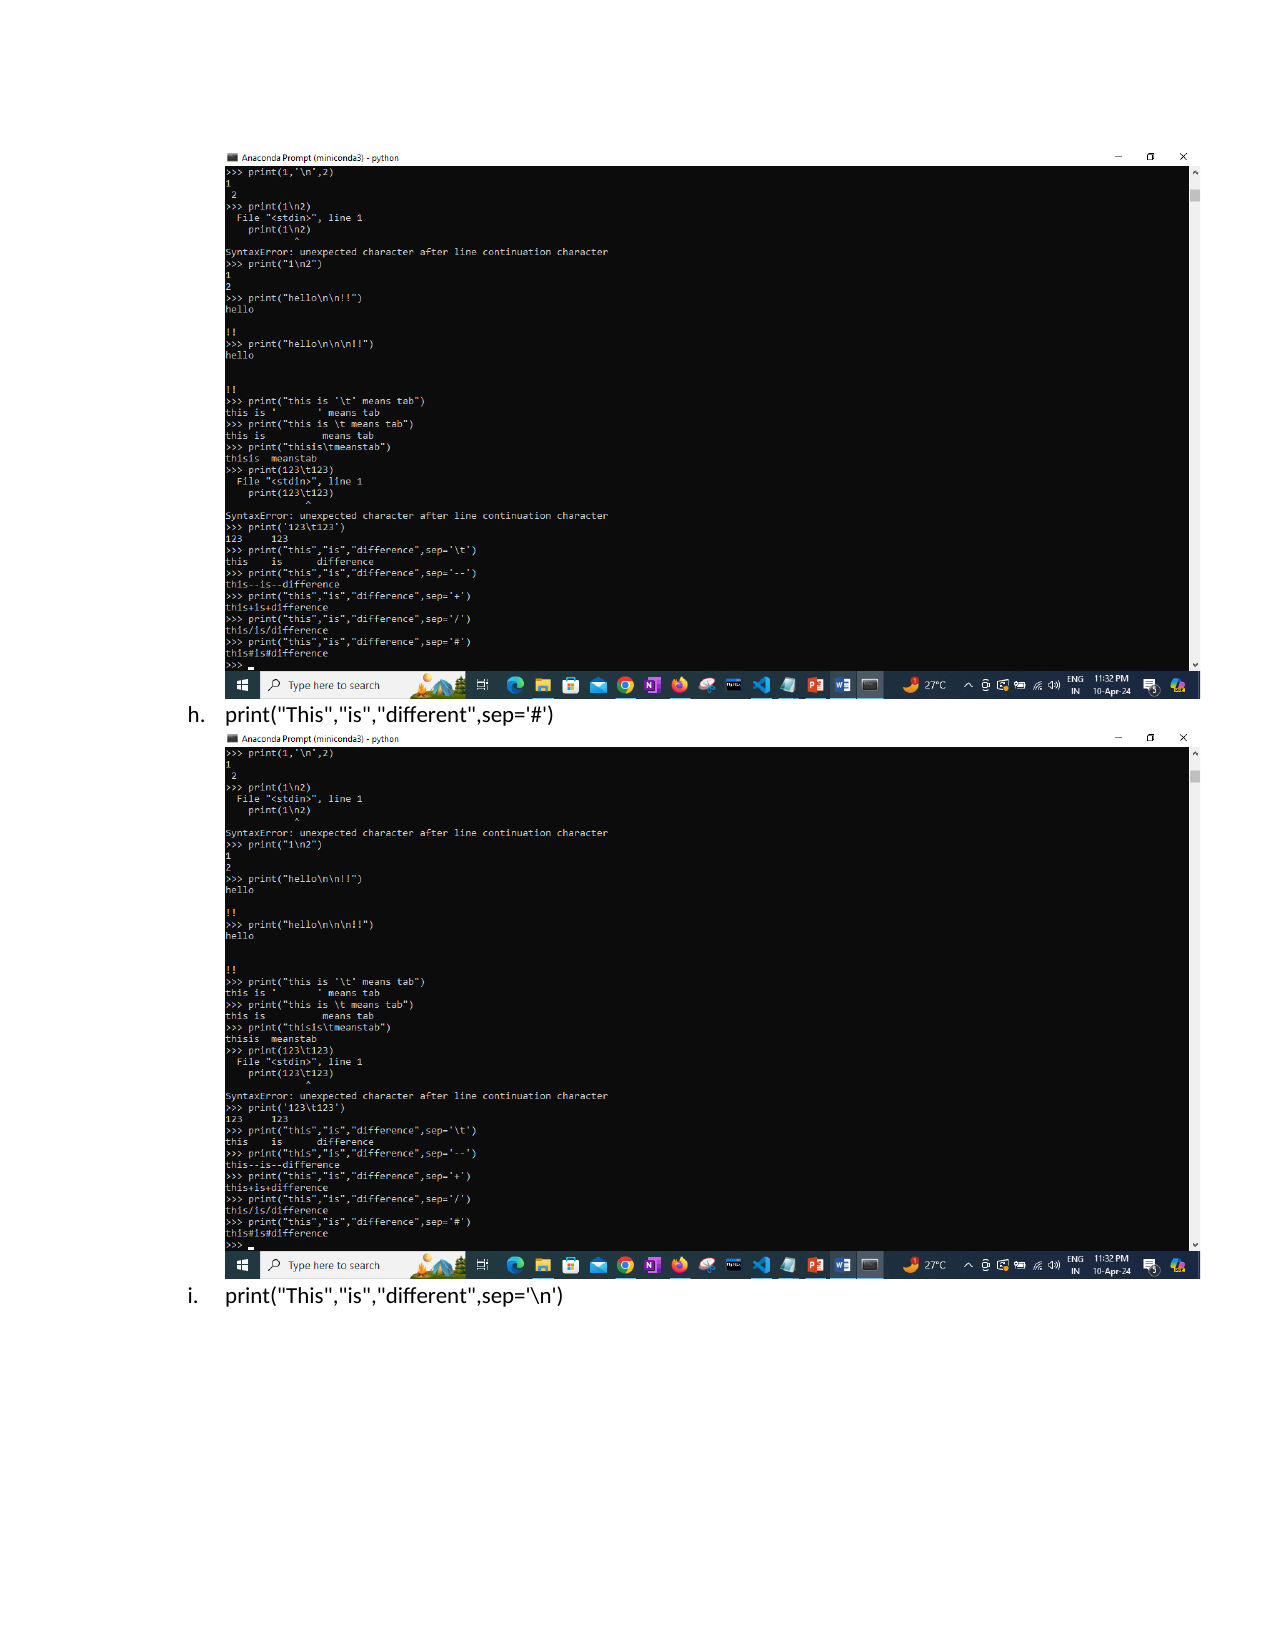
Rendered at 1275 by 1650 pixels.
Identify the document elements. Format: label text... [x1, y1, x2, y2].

picture [225, 150, 1200, 699]
list print("This","is","different",sep='\n') [187, 1281, 1125, 1309]
picture [225, 730, 1200, 1279]
list print("This","is","different",sep='#') [187, 700, 1125, 728]
